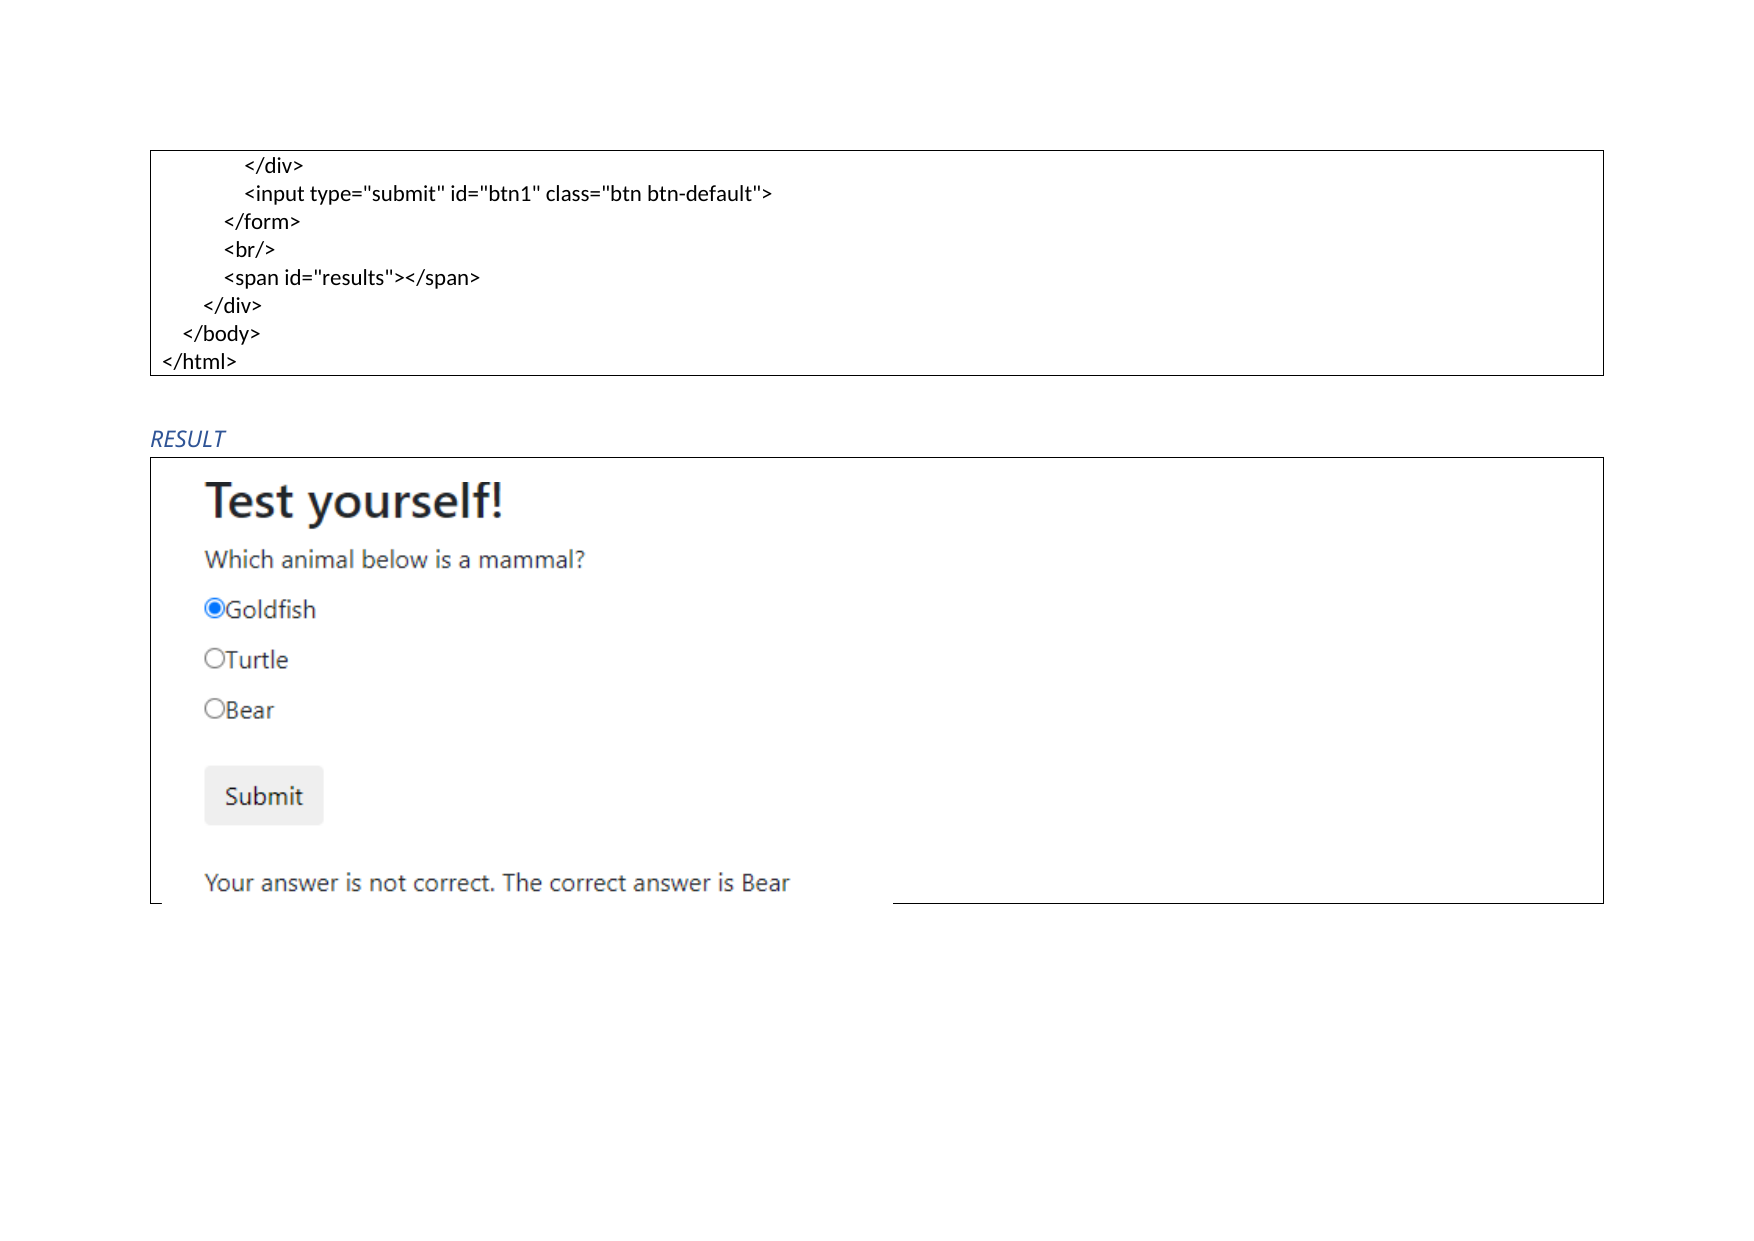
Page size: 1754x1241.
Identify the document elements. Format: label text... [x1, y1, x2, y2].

picture [161, 482, 893, 904]
table_header [151, 458, 1603, 903]
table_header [151, 151, 1603, 375]
subtitle RESULT [150, 423, 1604, 454]
